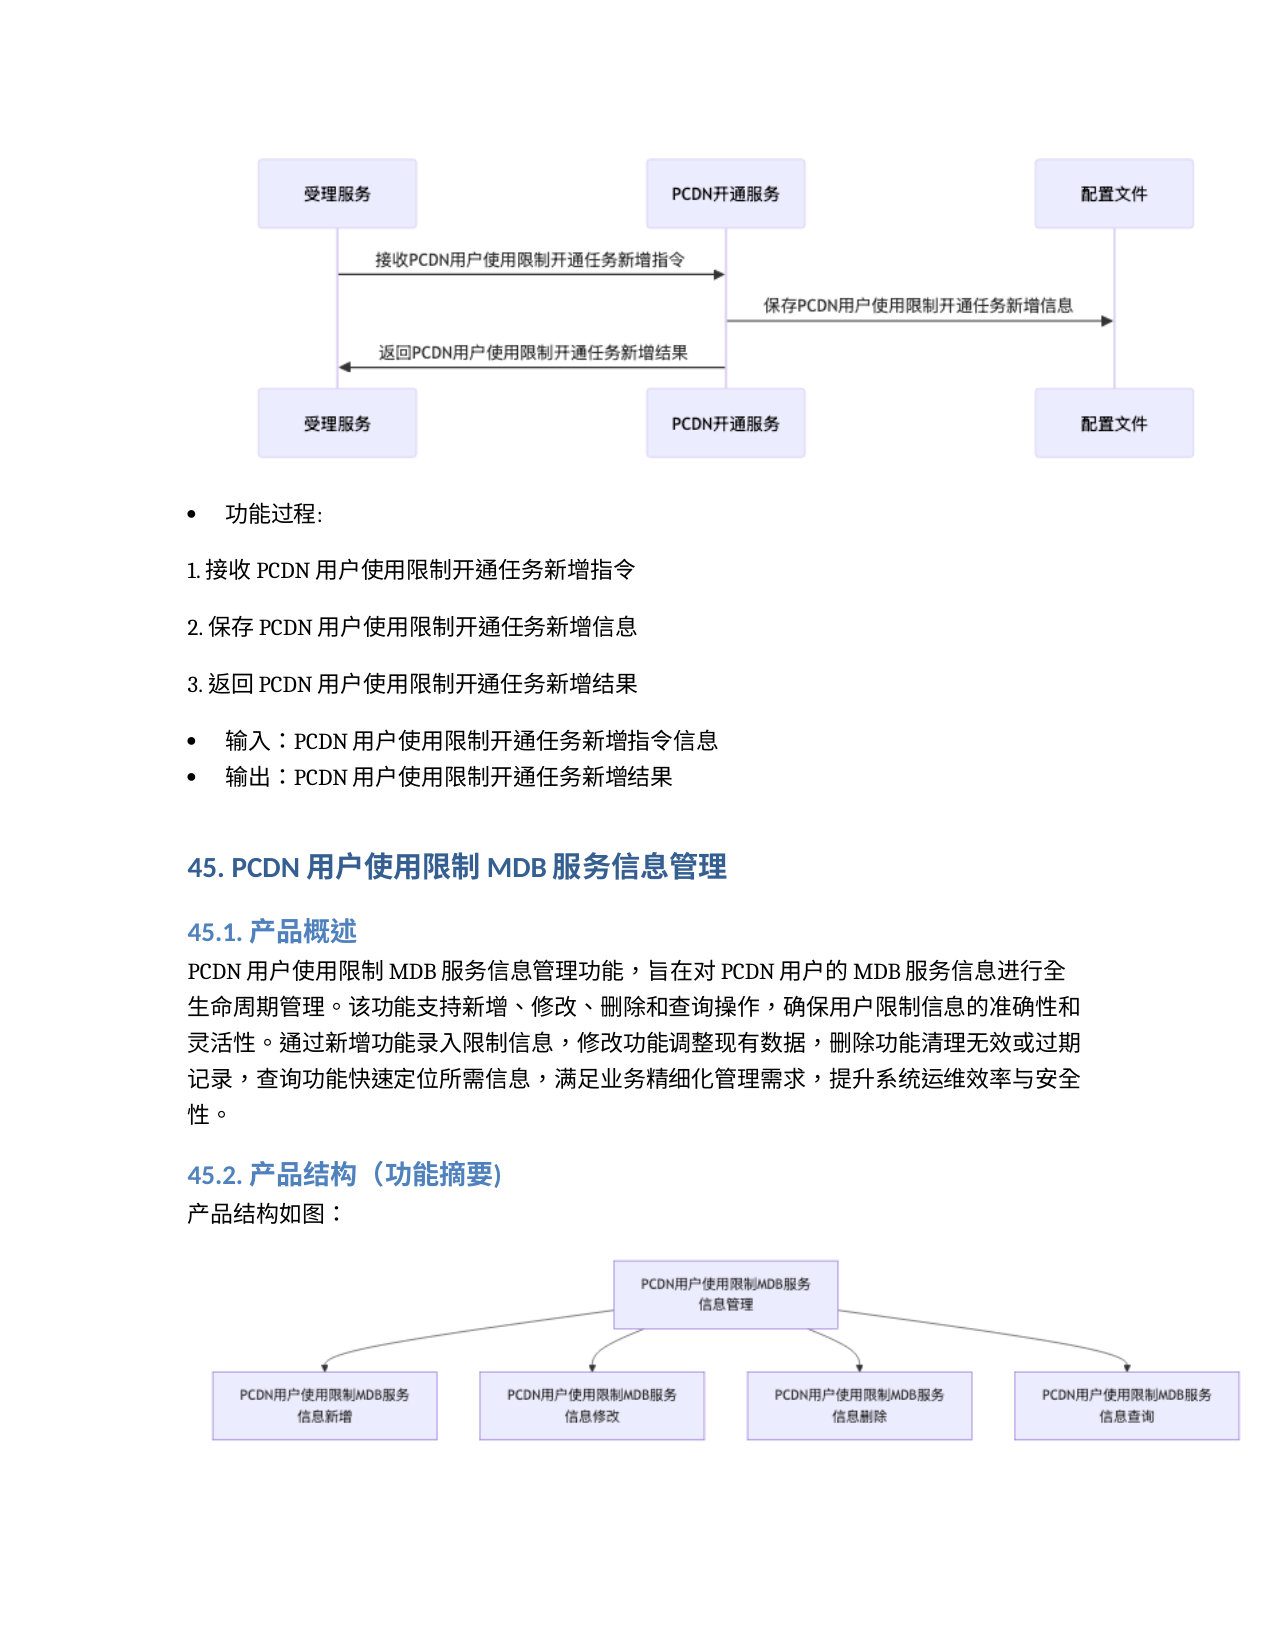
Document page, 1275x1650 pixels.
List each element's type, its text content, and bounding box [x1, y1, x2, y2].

list 输入：PCDN用户使用限制开通任务新增指令信息 [187, 724, 1087, 756]
text 3. 返回PCDN用户使用限制开通任务新增结果 [187, 668, 1087, 699]
picture [206, 150, 1257, 473]
subtitle 45.2. 产品结构（功能摘要) [187, 1156, 1087, 1193]
subtitle 45.1. 产品概述 [187, 913, 1087, 950]
subtitle 45. PCDN用户使用限制MDB服务信息管理 [187, 846, 1087, 886]
text 2. 保存PCDN用户使用限制开通任务新增信息 [187, 611, 1087, 642]
picture [206, 1255, 1257, 1450]
list 功能过程: [187, 497, 1087, 529]
list 输出：PCDN用户使用限制开通任务新增结果 [187, 761, 1087, 792]
text PCDN用户使用限制MDB服务信息管理功能，旨在对PCDN用户的MDB服务信息进行全生命周期管理。该功能支持新增、修改、删除和查询操作，确保用户限制信息的准确性和灵活性。通过新增功能录入限制信息，修改功能调整现有数据，删除功能清理无效或过期记录，查询功能快速定位所需信息，满足业务精细化管理需求，提升系统运维效率与安全性。 [187, 955, 1087, 1130]
text 产品结构如图： [187, 1198, 1087, 1229]
text 1. 接收PCDN用户使用限制开通任务新增指令 [187, 554, 1087, 586]
